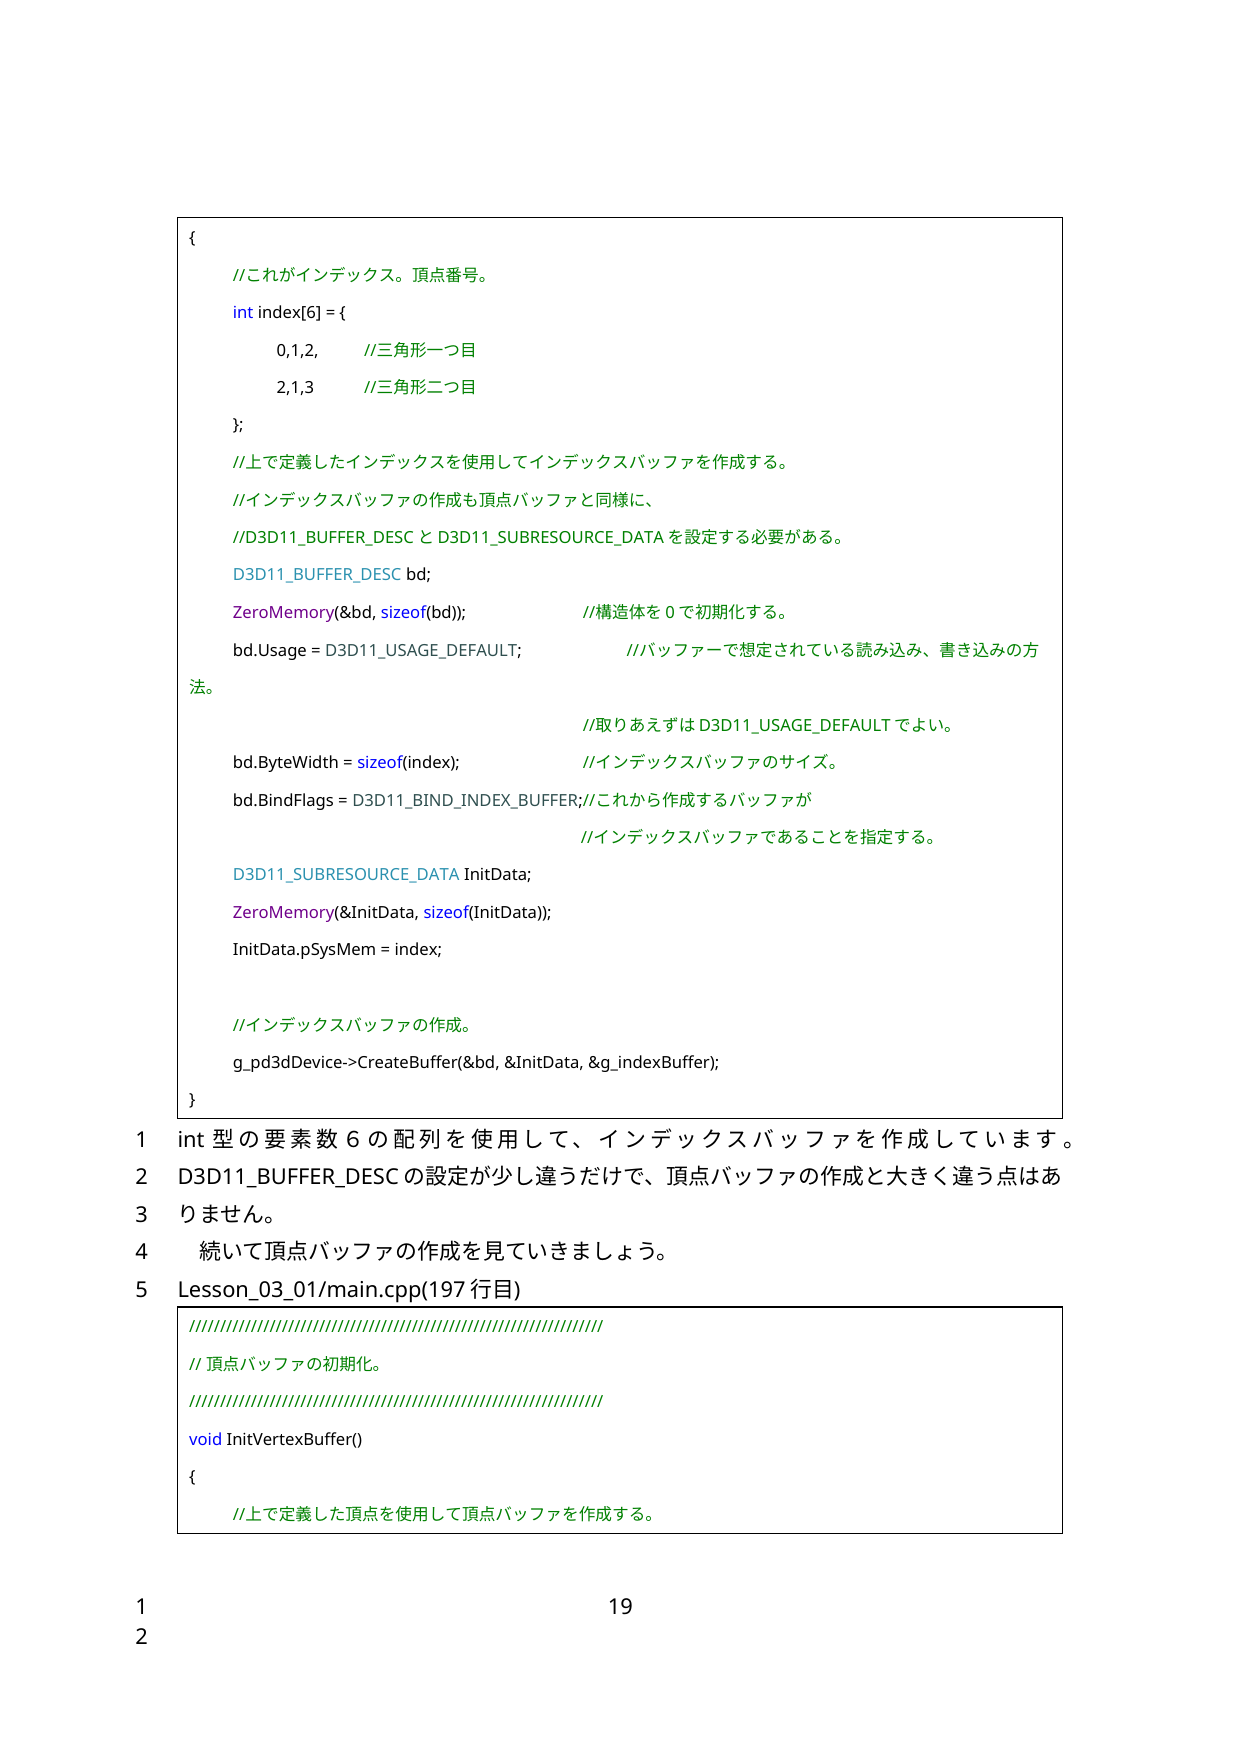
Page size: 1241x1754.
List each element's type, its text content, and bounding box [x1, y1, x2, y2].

text 続いて頂点バッファの作成を見ていきましょう。 [177, 1231, 1063, 1269]
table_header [178, 218, 1062, 1118]
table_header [178, 1308, 1062, 1532]
text int型の要素数６の配列を使用して、インデックスバッファを作成しています。D3D11_BUFFER_DESCの設定が少し違うだけで、頂点バッファの作成と大きく違う点はありません。 [177, 1119, 1063, 1231]
text Lesson_03_01/main.cpp(197行目) [177, 1269, 1063, 1306]
